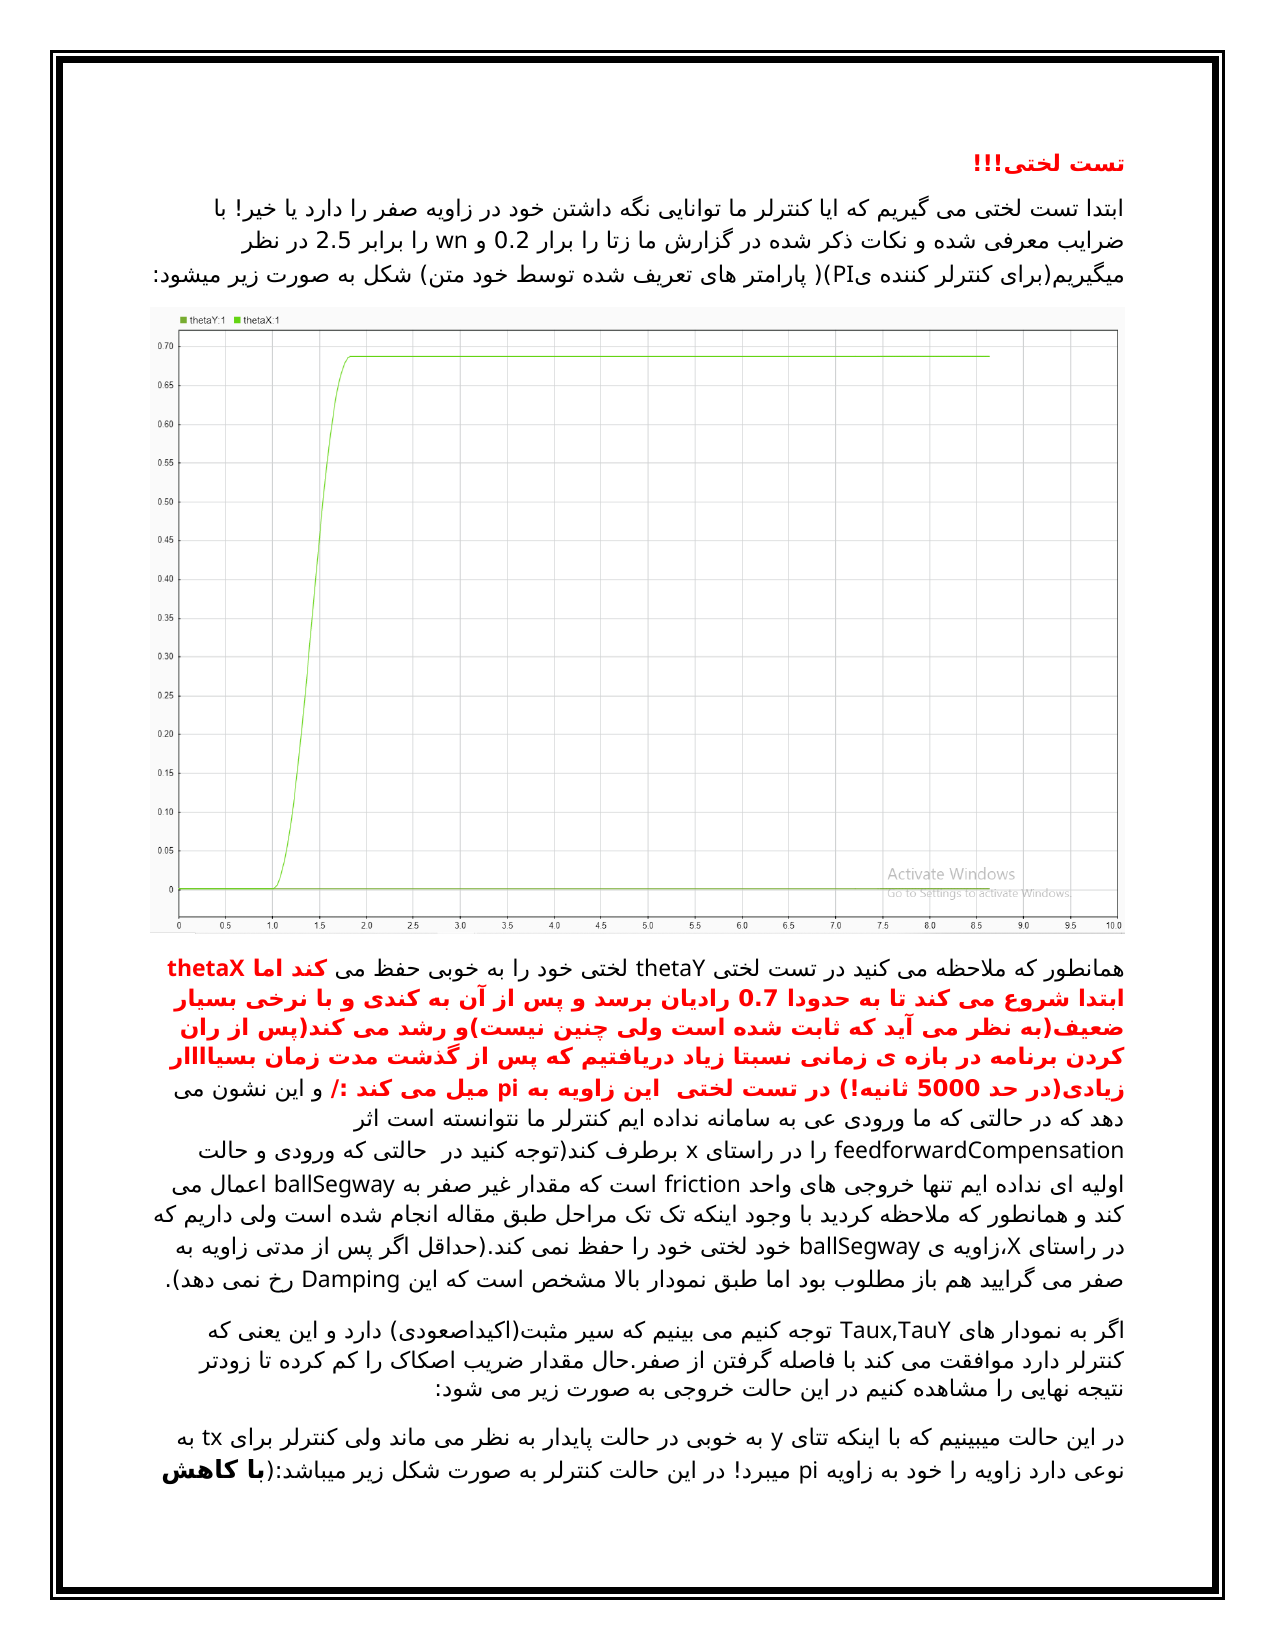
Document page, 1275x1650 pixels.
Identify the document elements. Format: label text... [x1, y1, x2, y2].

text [150, 1421, 1125, 1486]
text اگر به نمودار های Taux,TauY توجه کنیم می بینیم که سیر مثبت(اکیداصعودی) دارد و این یعنی که کنترلر دارد موافقت می کند با فاصله گرفتن از صفر.حال مقدار ضریب اصکاک را کم کرده تا زودتر نتیجه نهایی را مشاهده کنیم در این حالت خروجی به صورت زیر می شود: [150, 1313, 1125, 1402]
text ابتدا تست لختی می گیریم که ایا کنترلر ما توانایی نگه داشتن خود در زاویه صفر را دارد یا خیر! با ضرایب معرفی شده و نکات ذکر شده در گزارش ما زتا را برار 0.2 و wn را برابر 2.5 در نظر میگیریم(برای کنترلر کننده یPI)( پارامتر های تعریف شده توسط خود متن) شکل به صورت زیر میشود: [150, 195, 1125, 289]
picture [150, 307, 1125, 934]
text همانطور که ملاحظه می کنید در تست لختی thetaY لختی خود را به خوبی حفظ می کند اما thetaX ابتدا شروع می کند تا به حدودا 0.7 رادیان برسد و پس از آن به کندی و با نرخی بسیار ضعیف(به نظر می آید که ثابت شده است ولی چنین نیست)و رشد می کند(پس از ران کردن برنامه در بازه ی زمانی نسبتا زیاد دریافتیم که پس از گذشت مدت زمان بسیاااار زیادی(در حد 5000 ثانیه!) در تست لختی این زاویه به pi میل می کند :/ و این نشون می دهد که در حالتی که ما ورودی عی به سامانه نداده ایم کنترلر ما نتوانسته است اثر feedforwardCompensation را در راستای x برطرف کند(توجه کنید در حالتی که ورودی و حالت اولیه ای نداده ایم تنها خروجی های واحد friction است که مقدار غیر صفر به ballSegway اعمال می کند و همانطور که ملاحظه کردید با وجود اینکه تک تک مراحل طبق مقاله انجام شده است ولی داریم که در راستای X،زاویه ی ballSegway خود لختی خود را حفظ نمی کند.(حداقل اگر پس از مدتی زاویه به صفر می گرایید هم باز مطلوب بود اما طبق نمودار بالا مشخص است که این Damping رخ نمی دهد). [150, 952, 1125, 1294]
text تست لختی!!! [150, 150, 1125, 177]
